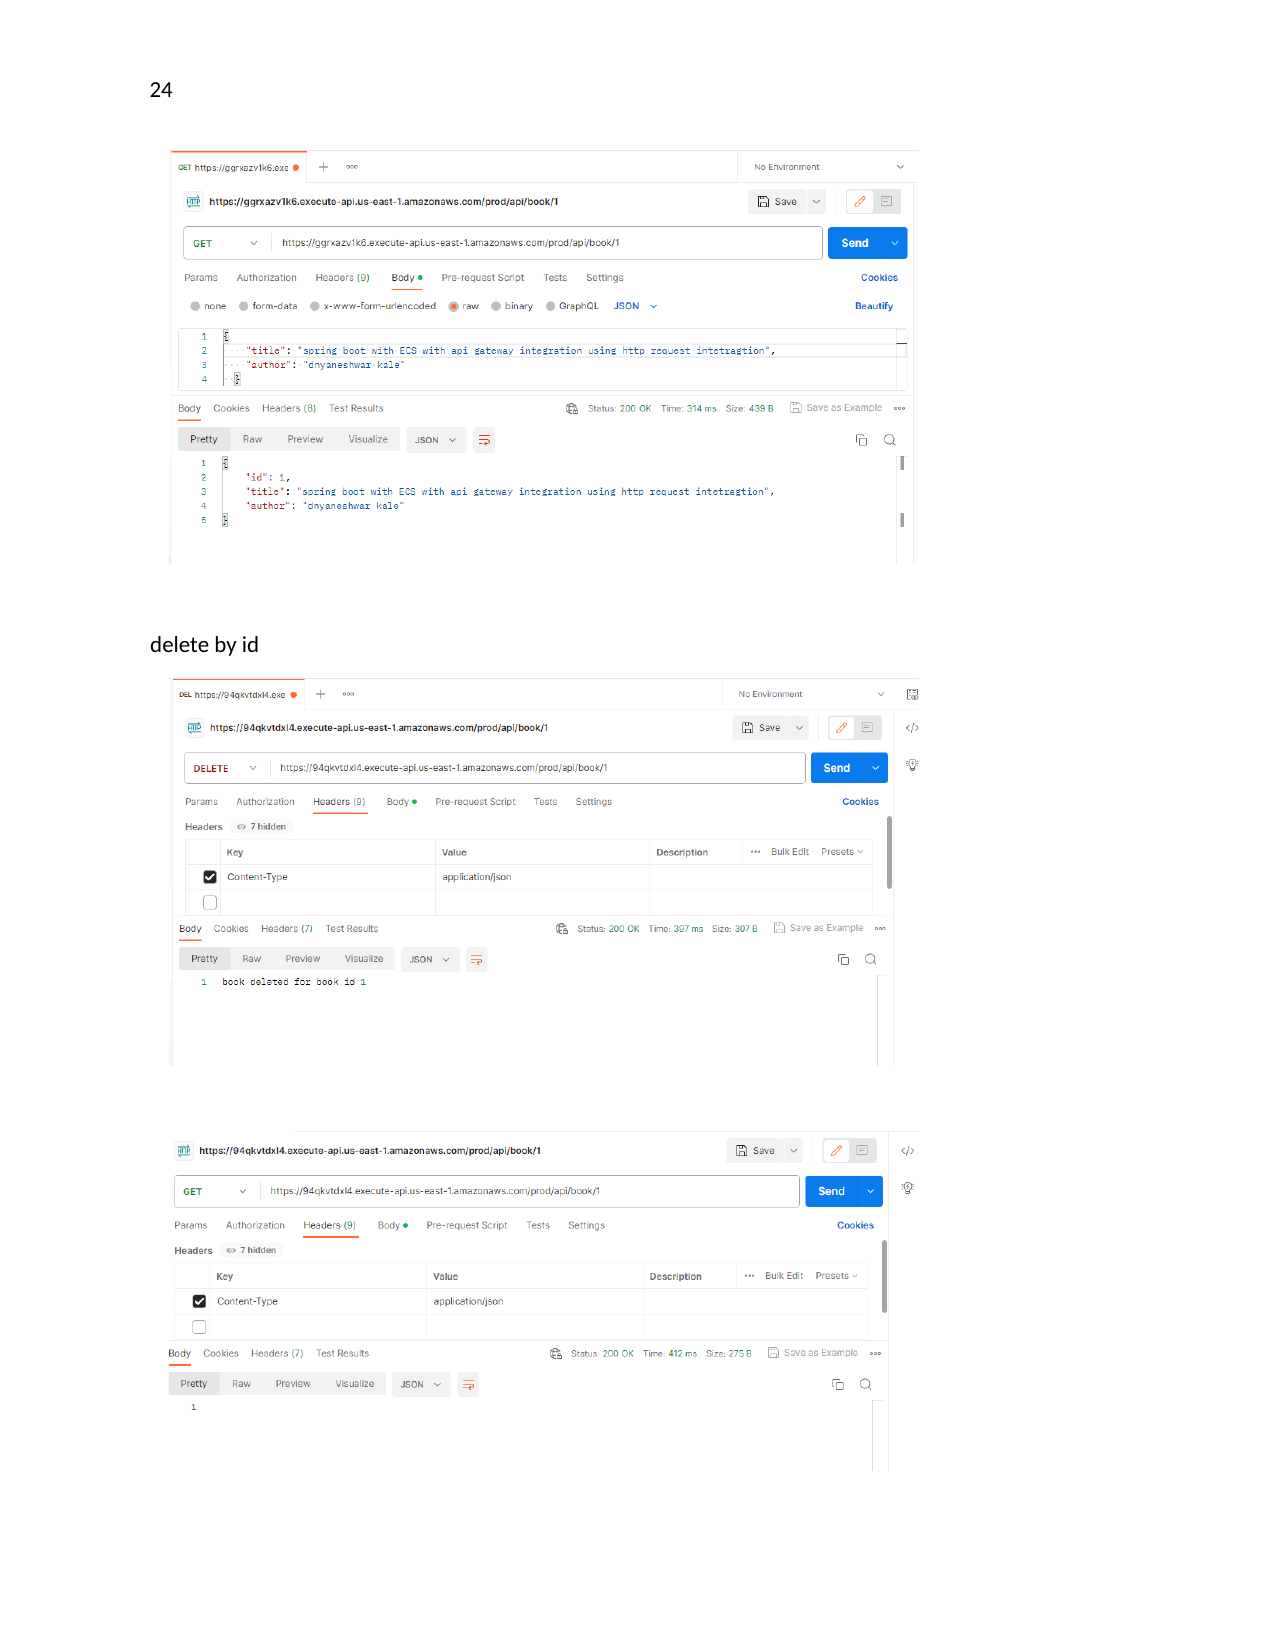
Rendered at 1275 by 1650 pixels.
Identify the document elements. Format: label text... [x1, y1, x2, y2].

text delete by id [150, 630, 1125, 658]
